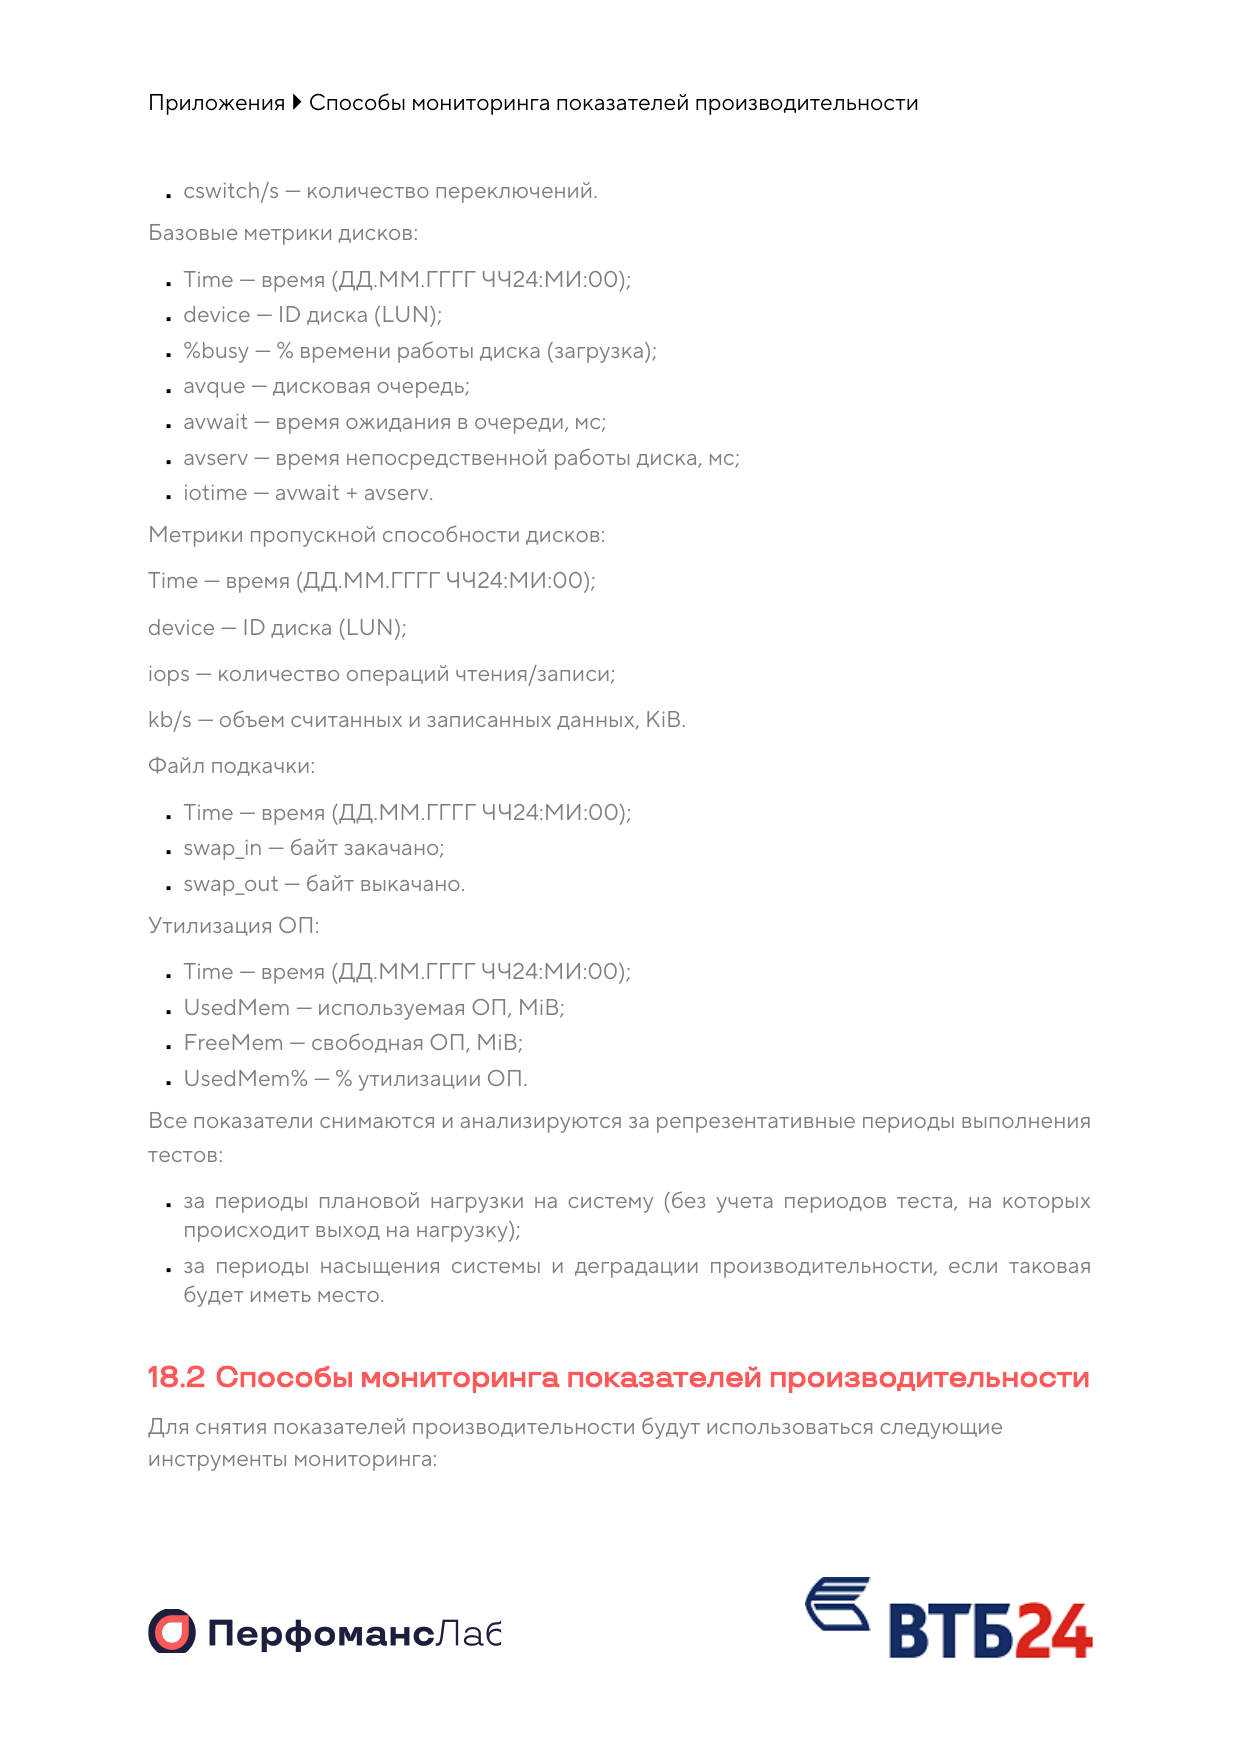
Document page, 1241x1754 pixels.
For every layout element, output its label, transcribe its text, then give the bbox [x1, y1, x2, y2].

text Time — время (ДД.ММ.ГГГГ ЧЧ24:МИ:00); [148, 567, 1092, 597]
text FreeMem — свободная ОП, MiB; [165, 1029, 1092, 1058]
picture [148, 1609, 502, 1653]
text %busy — % времени работы диска (загрузка); [165, 337, 1092, 366]
text swap_in — байт закачано; [165, 834, 1092, 863]
text iotime — avwait + avserv. [165, 479, 1092, 508]
text Для снятия показателей производительности будут использоваться следующие инструменты мониторинга: [148, 1413, 1092, 1474]
text UsedMem% — % утилизации ОП. [165, 1065, 1092, 1094]
text iops — количество операций чтения/записи; [148, 660, 1092, 689]
text device — ID диска (LUN); [148, 613, 1092, 643]
text device — ID диска (LUN); [165, 301, 1092, 330]
text Все показатели снимаются и анализируются за репрезентативные периоды выполнения тестов: [148, 1107, 1092, 1170]
text UsedMem — используемая ОП, MiB; [165, 993, 1092, 1023]
text avserv — время непосредственной работы диска, мс; [165, 443, 1092, 473]
text Метрики пропускной способности дисков: [148, 521, 1092, 550]
text avwait — время ожидания в очереди, мс; [165, 408, 1092, 437]
text Time — время (ДД.ММ.ГГГГ ЧЧ24:МИ:00); [165, 798, 1092, 828]
text Time — время (ДД.ММ.ГГГГ ЧЧ24:МИ:00); [165, 958, 1092, 987]
text Базовые метрики дисков: [148, 219, 1092, 248]
subtitle Способы мониторинга показателей производительности [148, 1360, 1092, 1395]
picture [805, 1577, 1093, 1666]
text за периоды насыщения системы и деградации производительности, если таковая будет иметь место. [165, 1252, 1092, 1310]
text cswitch/s — количество переключений. [165, 177, 1092, 207]
text за периоды плановой нагрузки на систему (без учета периодов теста, на которых происходит выход на нагрузку); [165, 1187, 1092, 1245]
text swap_out — байт выкачано. [165, 870, 1092, 899]
text avque — дисковая очередь; [165, 372, 1092, 402]
text kb/s — объем считанных и записанных данных, KiB. [148, 706, 1092, 735]
text Time — время (ДД.ММ.ГГГГ ЧЧ24:МИ:00); [165, 265, 1092, 295]
text Файл подкачки: [148, 752, 1092, 782]
text Утилизация ОП: [148, 912, 1092, 941]
